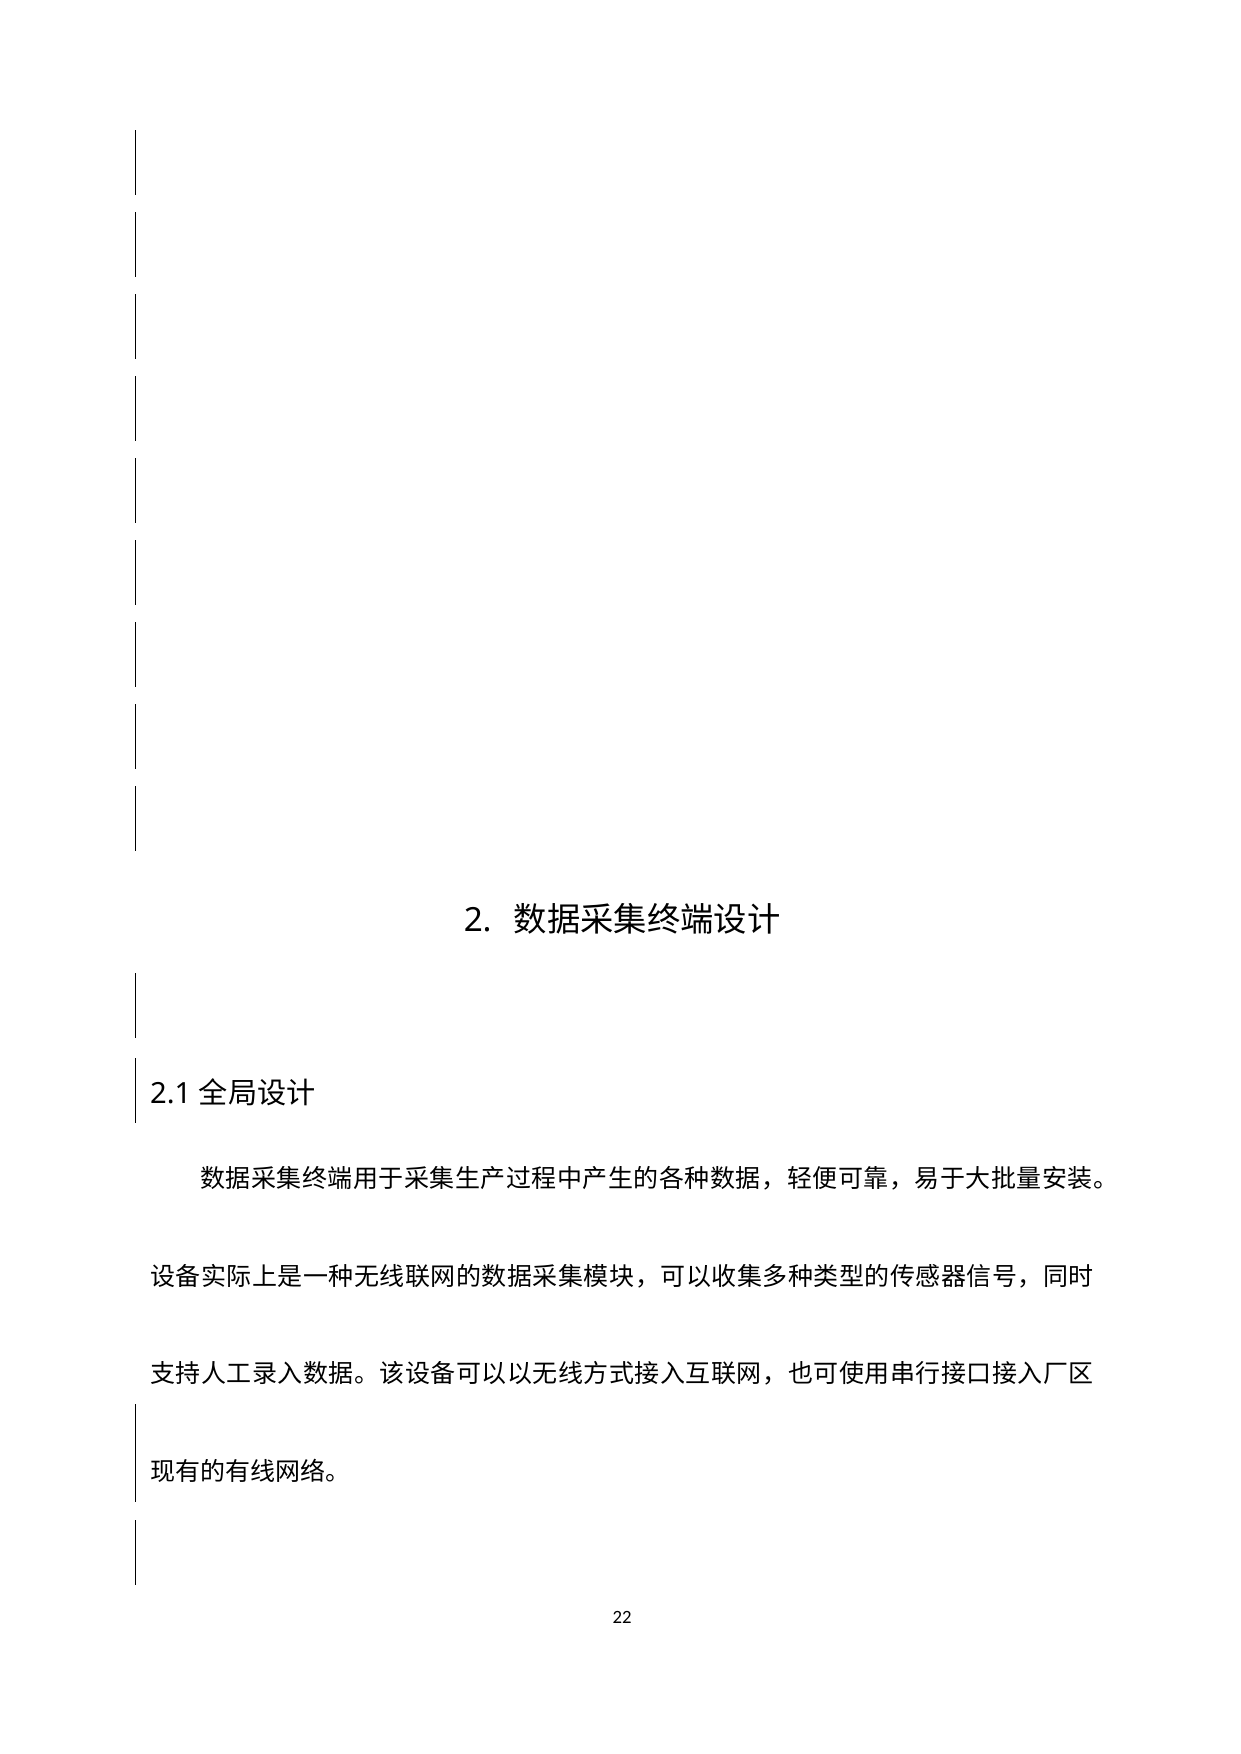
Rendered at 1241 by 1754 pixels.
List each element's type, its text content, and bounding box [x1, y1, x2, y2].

text 数据采集终端用于采集生产过程中产生的各种数据，轻便可靠，易于大批量安装。设备实际上是一种无线联网的数据采集模块，可以收集多种类型的传感器信号，同时支持人工录入数据。该设备可以以无线方式接入互联网，也可使用串行接口接入厂区现有的有线网络。 [150, 1144, 1094, 1502]
list 数据采集终端设计 [150, 884, 1094, 949]
text 2.1 全局设计 [150, 1058, 1094, 1123]
